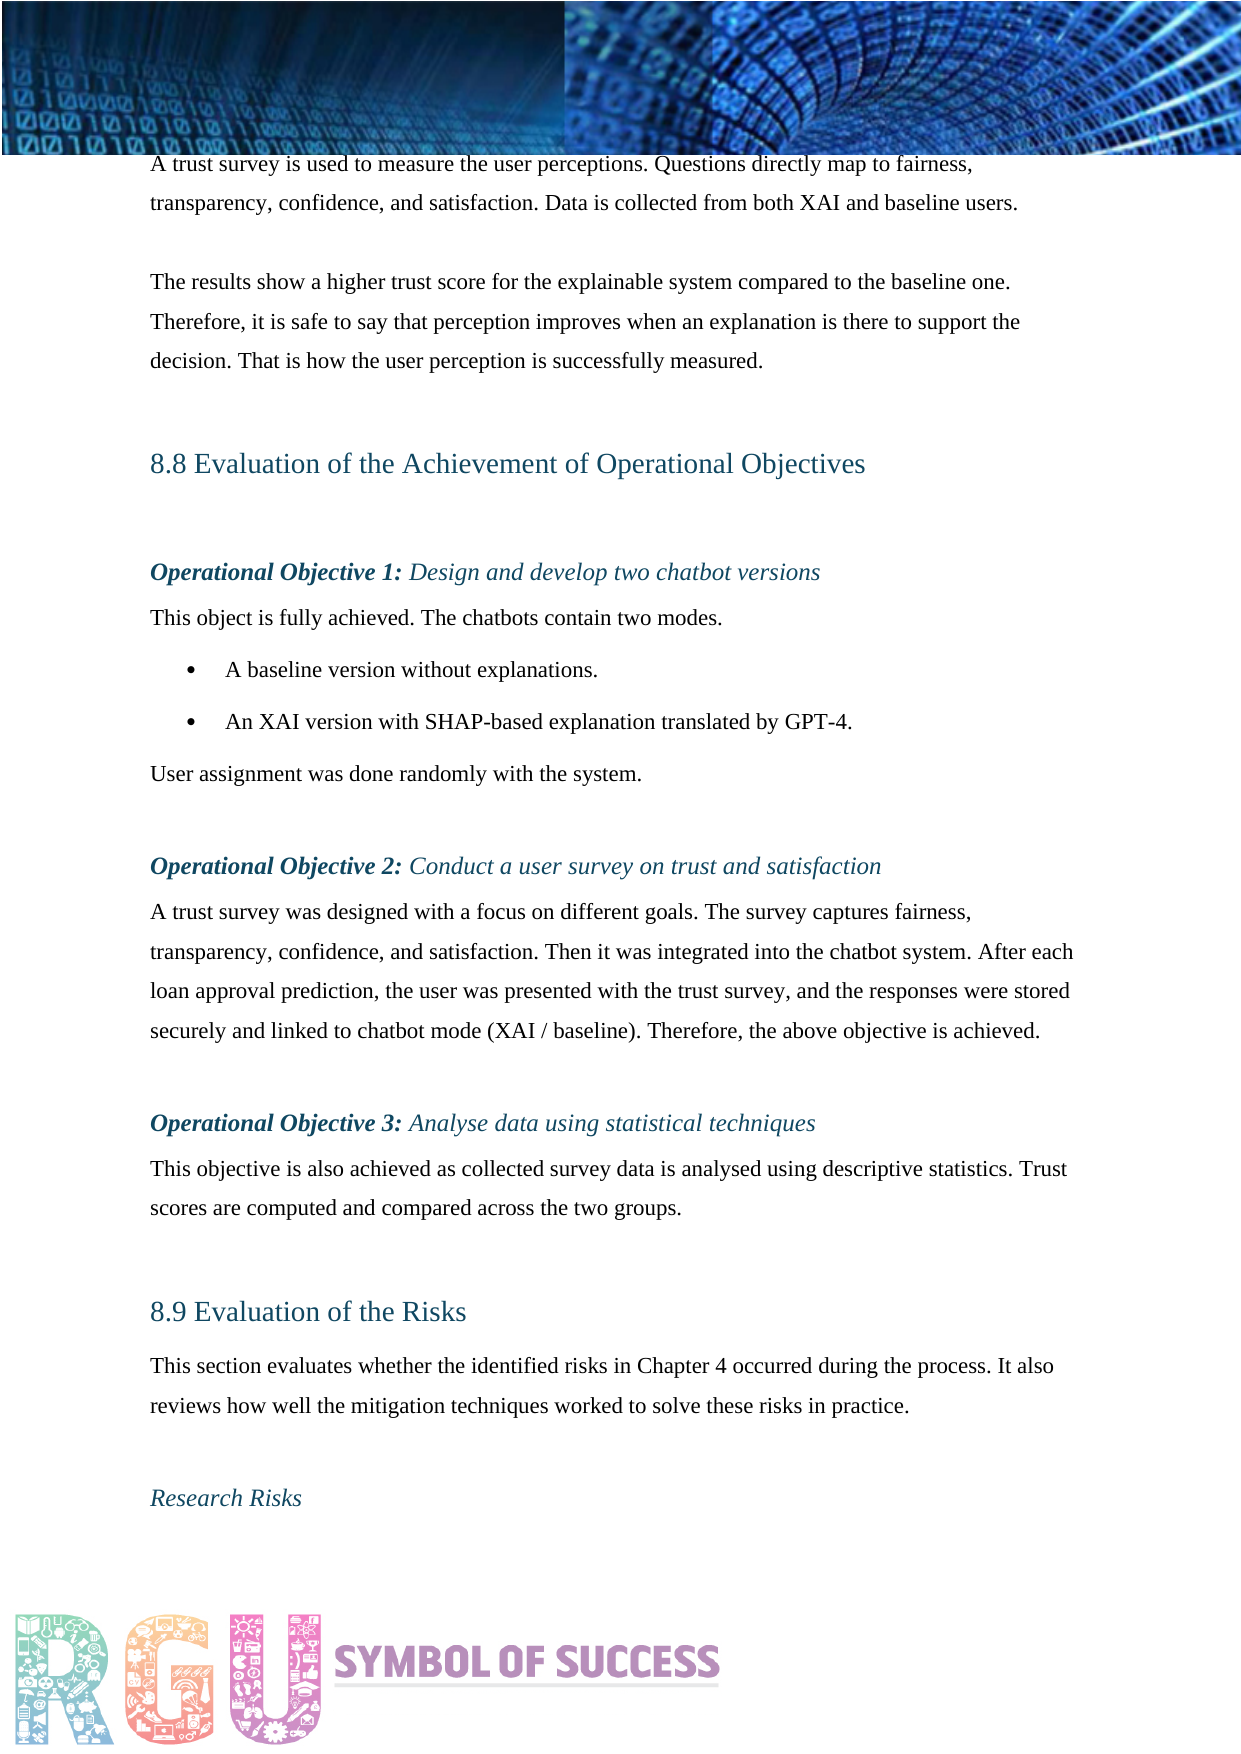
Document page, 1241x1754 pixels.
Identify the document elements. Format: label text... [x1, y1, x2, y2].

subtitle Research Risks [150, 1483, 1090, 1511]
text This object is fully achieved. The chatbots contain two modes. [150, 604, 1090, 630]
subtitle 8.8 Evaluation of the Achievement of Operational Objectives [150, 447, 1090, 480]
text A trust survey is used to measure the user perceptions. Questions directly map to fairness, transparency, confidence, and satisfaction. Data is collected from both XAI and baseline users. [150, 150, 1090, 216]
subtitle Operational Objective 1: Design and develop two chatbot versions [150, 557, 1090, 586]
text User assignment was done randomly with the system. [150, 760, 1090, 786]
subtitle Trust survey storage [1, 1603, 733, 1754]
text This objective is also achieved as collected survey data is analysed using descriptive statistics. Trust scores are computed and compared across the two groups. [150, 1155, 1090, 1221]
text A trust survey was designed with a focus on different goals. The survey captures fairness, transparency, confidence, and satisfaction. Then it was integrated into the chatbot system. After each loan approval prediction, the user was presented with the trust survey, and the responses were stored securely and linked to chatbot mode (XAI / baseline). Therefore, the above objective is achieved. [150, 898, 1090, 1043]
picture [2, 1, 1241, 155]
subtitle Operational Objective 3: Analyse data using statistical techniques [150, 1108, 1090, 1136]
text The results show a higher trust score for the explainable system compared to the baseline one. Therefore, it is safe to say that perception improves when an explanation is there to support the decision. That is how the user perception is successfully measured. [150, 268, 1090, 374]
subtitle Operational Objective 2: Conduct a user survey on trust and satisfaction [150, 851, 1090, 880]
subtitle 8.9 Evaluation of the Risks [150, 1294, 1090, 1327]
list An XAI version with SHAP-based explanation translated by GPT-4. [187, 708, 1090, 734]
text This section evaluates whether the identified risks in Chapter 4 occurred during the process. It also reviews how well the mitigation techniques worked to solve these risks in practice. [150, 1352, 1090, 1418]
list A baseline version without explanations. [187, 656, 1090, 682]
